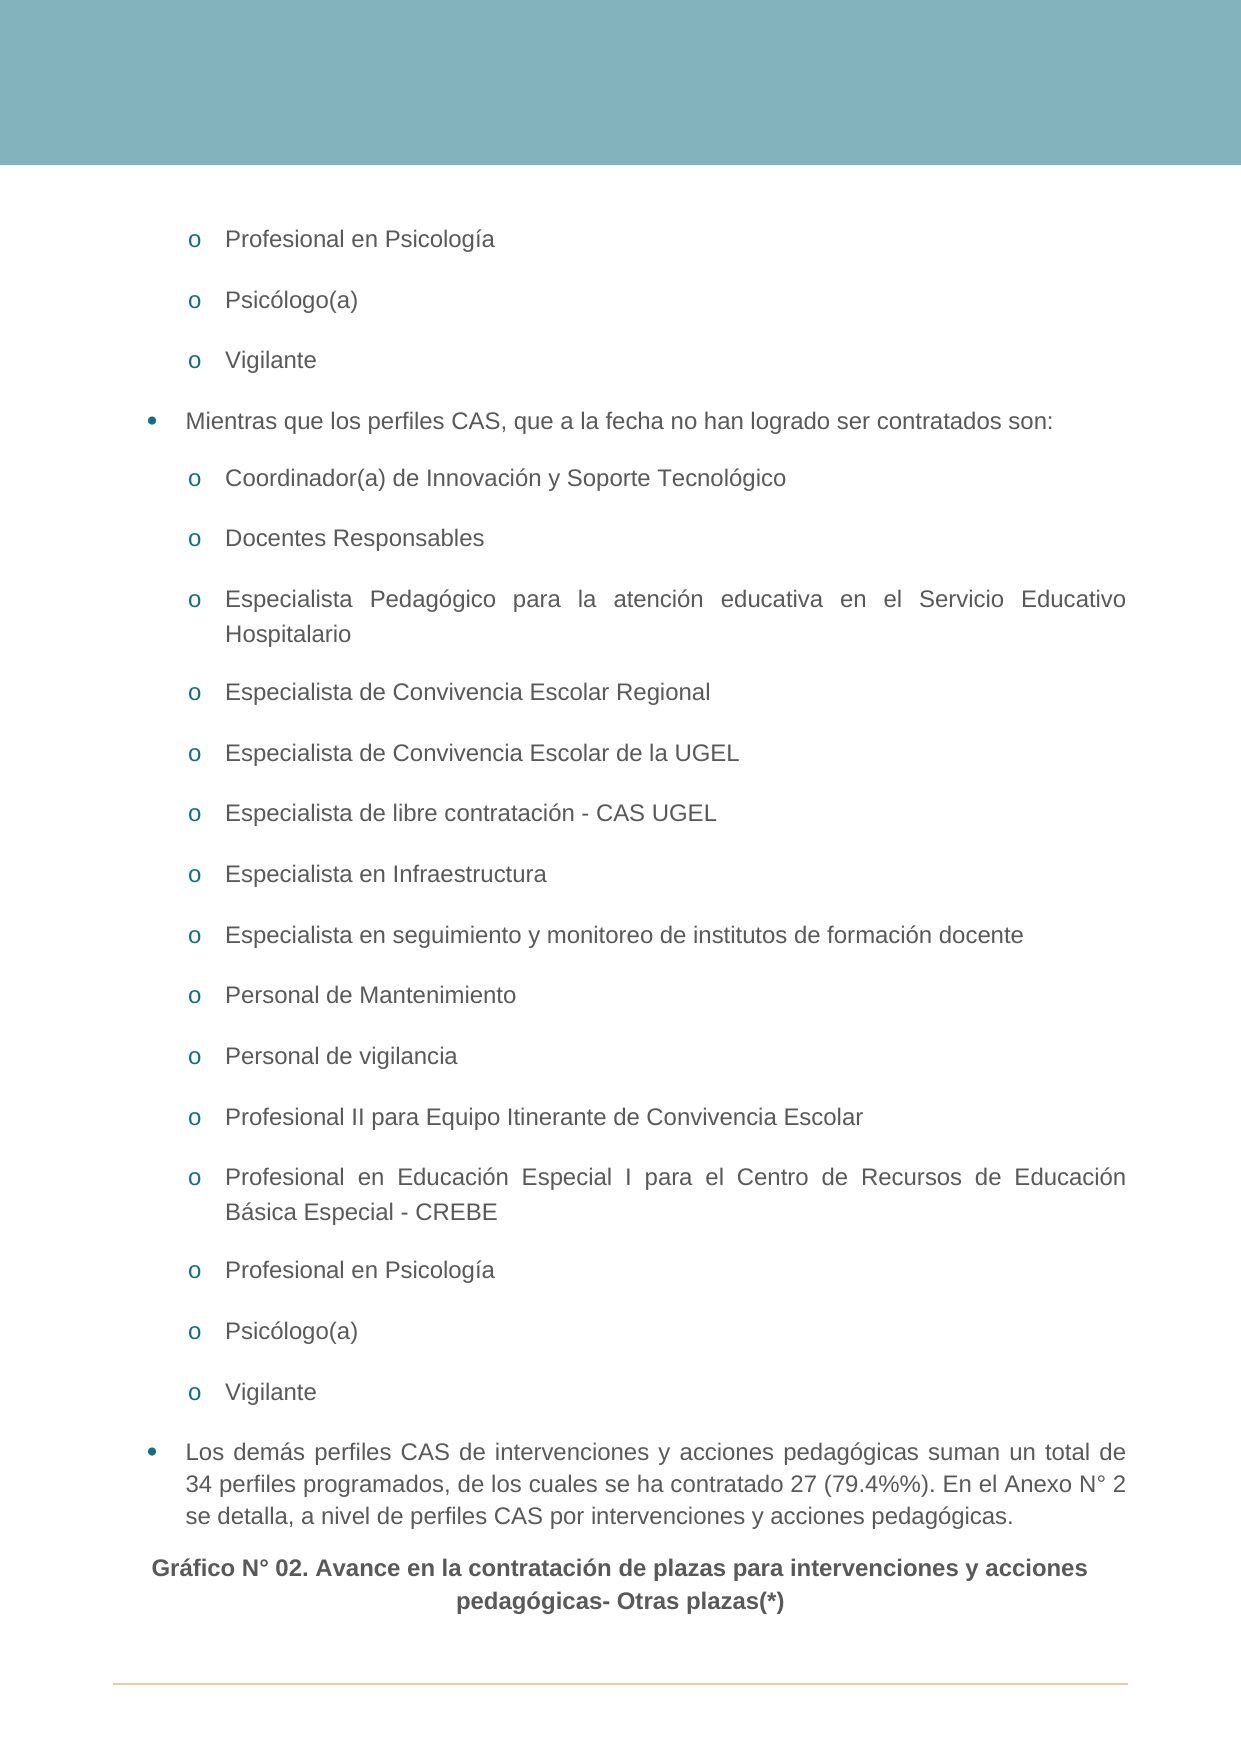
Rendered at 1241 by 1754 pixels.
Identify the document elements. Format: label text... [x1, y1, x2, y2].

list Profesional en Educación Especial I para el Centro de Recursos de Educación Básica Especial - CREBE [187, 1163, 1128, 1226]
list Psicólogo(a) [187, 286, 1128, 315]
list Especialista en Infraestructura [187, 860, 1128, 890]
list Docentes Responsables [187, 524, 1128, 554]
list Especialista de Convivencia Escolar Regional [187, 678, 1128, 708]
list Personal de Mantenimiento [187, 981, 1128, 1011]
list Vigilante [187, 346, 1128, 376]
list Psicólogo(a) [187, 1317, 1128, 1347]
list Mientras que los perfiles CAS, que a la fecha no han logrado ser contratados son: [148, 407, 1128, 434]
text Gráfico N° 02. Avance en la contratación de plazas para intervenciones y acciones pedagógicas- Otras plazas(*) [112, 1554, 1128, 1615]
list Vigilante [187, 1378, 1128, 1407]
list Coordinador(a) de Innovación y Soporte Tecnológico [187, 463, 1128, 493]
list Personal de vigilancia [187, 1042, 1128, 1072]
list Profesional en Psicología [187, 225, 1128, 255]
list Especialista en seguimiento y monitoreo de institutos de formación docente [187, 921, 1128, 950]
list Especialista de Convivencia Escolar de la UGEL [187, 739, 1128, 768]
list Profesional en Psicología [187, 1256, 1128, 1286]
list Especialista Pedagógico para la atención educativa en el Servicio Educativo Hospitalario [187, 585, 1128, 648]
list Profesional II para Equipo Itinerante de Convivencia Escolar [187, 1102, 1128, 1132]
list Los demás perfiles CAS de intervenciones y acciones pedagógicas suman un total de 34 perfiles programados, de los cuales se ha contratado 27 (79.4%%). En el Anexo N° 2 se detalla, a nivel de perfiles CAS por intervenciones y acciones pedagógicas. [148, 1438, 1128, 1529]
list Especialista de libre contratación - CAS UGEL [187, 799, 1128, 829]
